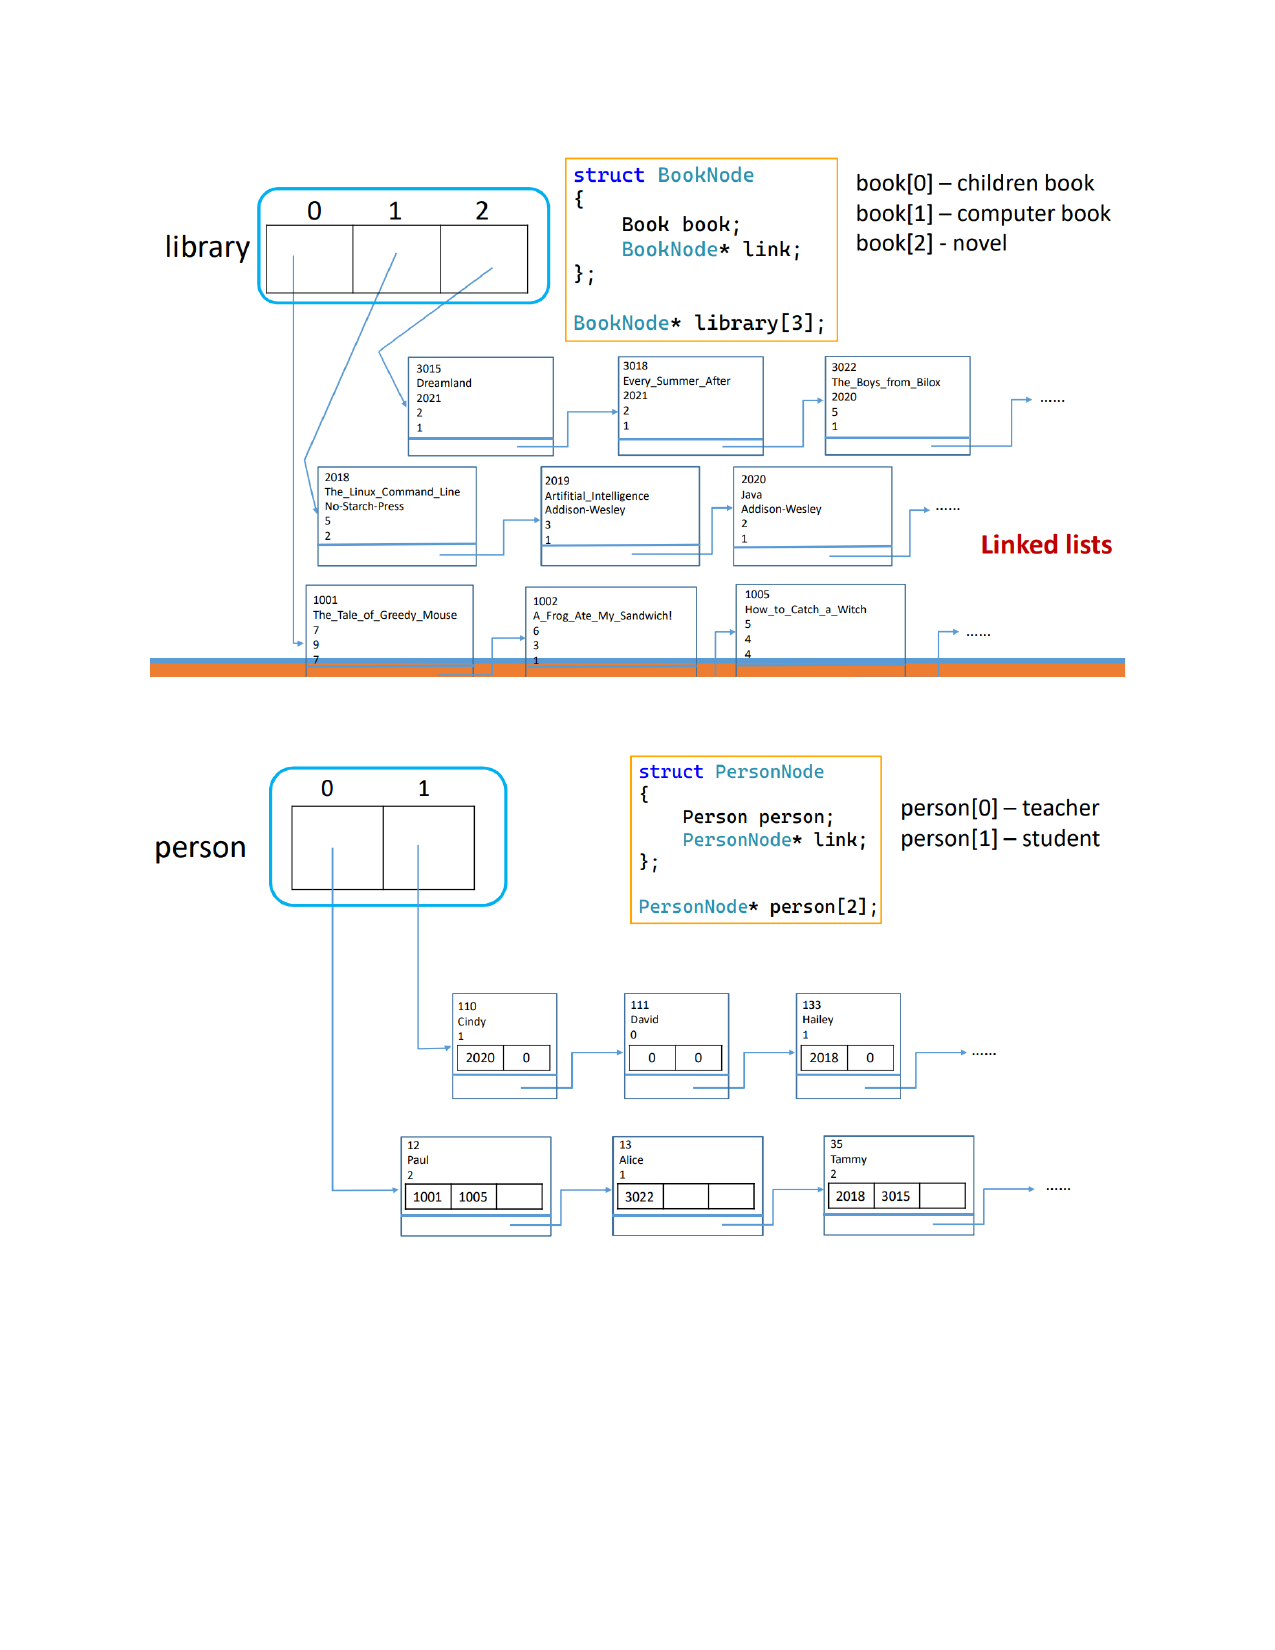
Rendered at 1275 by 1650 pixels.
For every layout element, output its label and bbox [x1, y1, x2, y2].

picture [150, 150, 1125, 677]
picture [150, 742, 1119, 1249]
